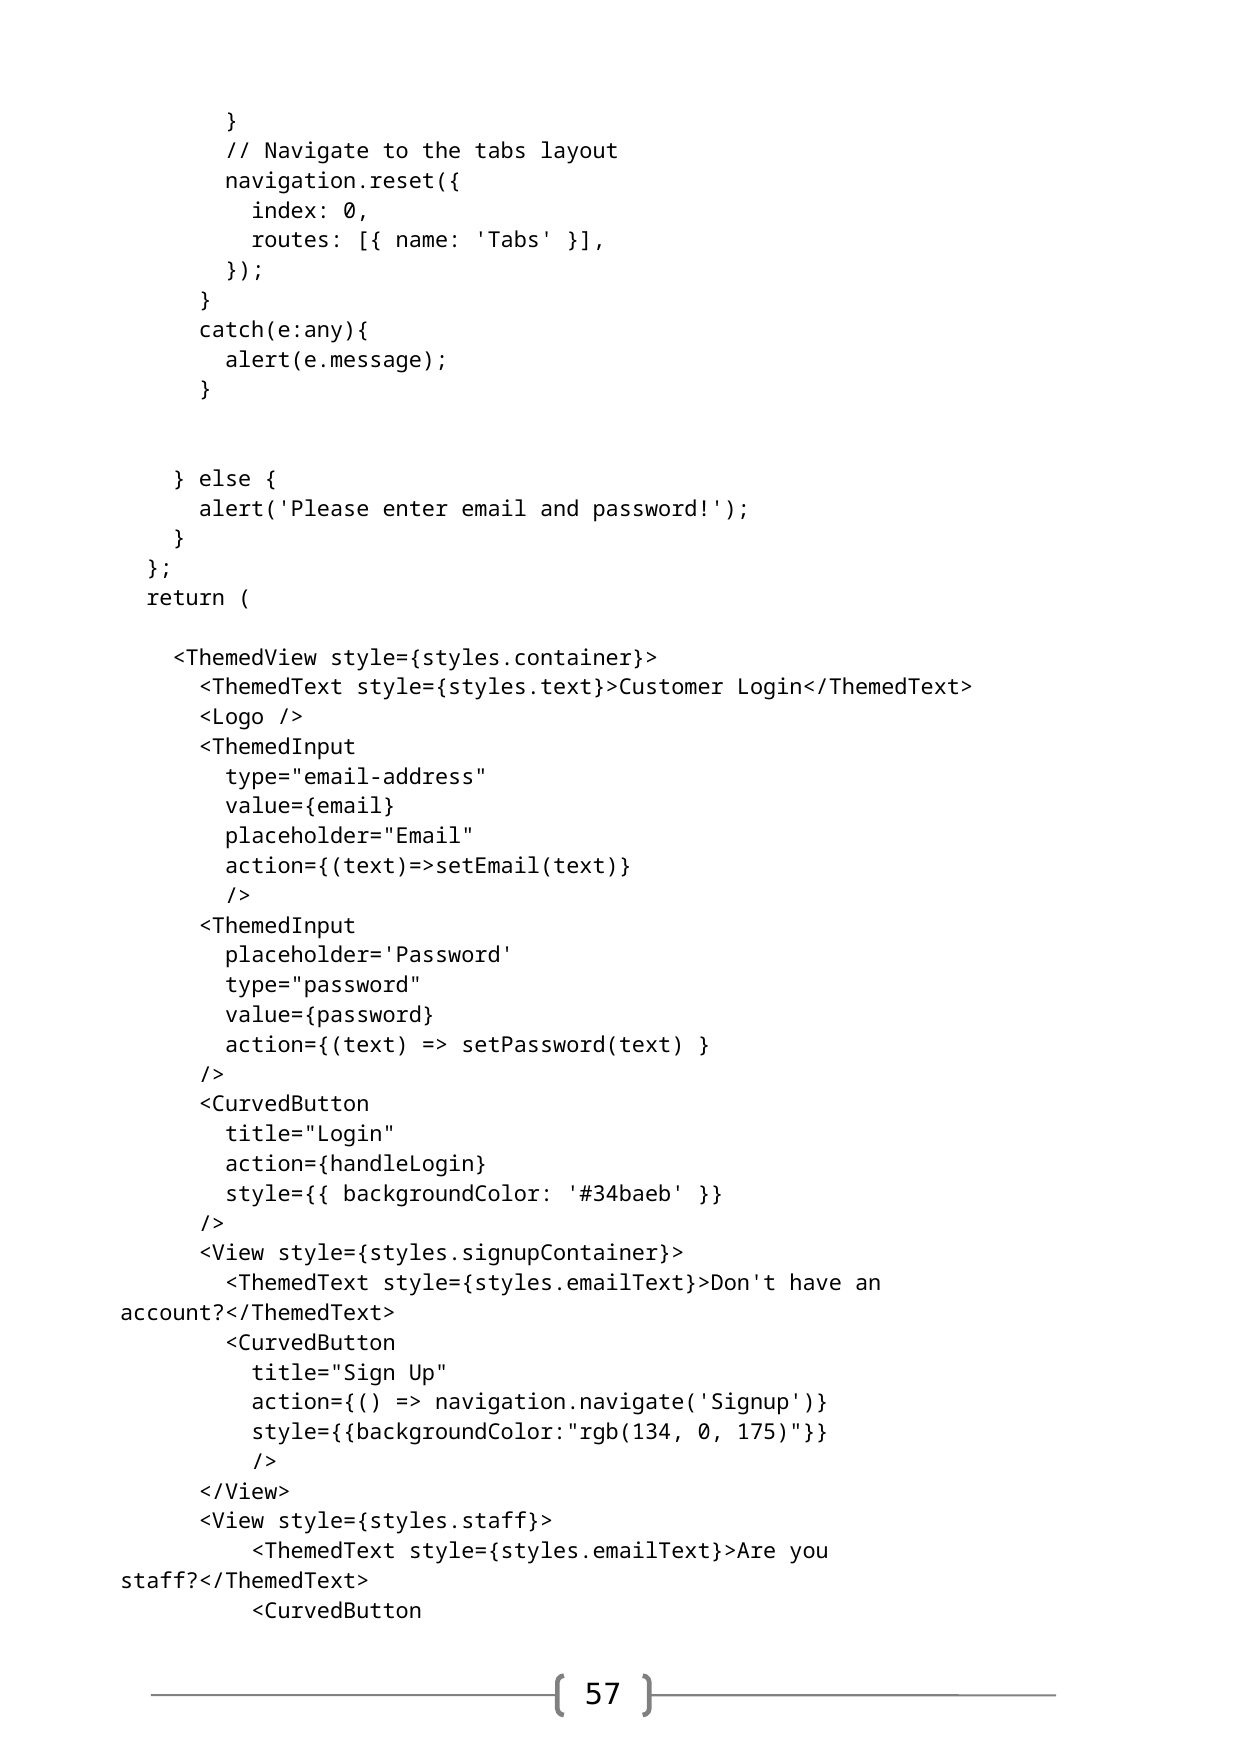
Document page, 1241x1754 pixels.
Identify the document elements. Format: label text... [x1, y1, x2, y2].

text }; [120, 552, 1088, 582]
text <Logo /> [120, 701, 1088, 731]
text <CurvedButton [120, 1327, 1088, 1356]
text </View> [120, 1476, 1088, 1505]
text alert(e.message); [120, 343, 1088, 373]
text type="password" [120, 969, 1088, 999]
text <ThemedText style={styles.emailText}>Don't have an account?</ThemedText> [120, 1267, 1088, 1327]
text /> [120, 880, 1088, 909]
text routes: [{ name: 'Tabs' }], [120, 224, 1088, 254]
text catch(e:any){ [120, 314, 1088, 343]
text <ThemedView style={styles.container}> [120, 641, 1088, 671]
text } [120, 522, 1088, 552]
text <ThemedInput [120, 909, 1088, 939]
text <View style={styles.staff}> [120, 1505, 1088, 1535]
text style={{backgroundColor:"rgb(134, 0, 175)"}} [120, 1416, 1088, 1446]
text action={() => navigation.navigate('Signup')} [120, 1386, 1088, 1416]
text } [120, 105, 1088, 135]
text <ThemedInput [120, 731, 1088, 761]
text }); [120, 254, 1088, 284]
text style={{ backgroundColor: '#34baeb' }} [120, 1178, 1088, 1207]
text <View style={styles.signupContainer}> [120, 1237, 1088, 1267]
text } [120, 284, 1088, 314]
text action={(text) => setPassword(text) } [120, 1029, 1088, 1058]
text title="Sign Up" [120, 1356, 1088, 1386]
text action={handleLogin} [120, 1148, 1088, 1178]
text /> [120, 1207, 1088, 1237]
text <CurvedButton [120, 1088, 1088, 1118]
text value={password} [120, 999, 1088, 1029]
text navigation.reset({ [120, 165, 1088, 194]
text <CurvedButton [120, 1595, 1088, 1624]
text placeholder='Password' [120, 939, 1088, 969]
text action={(text)=>setEmail(text)} [120, 850, 1088, 880]
text type="email-address" [120, 761, 1088, 790]
text title="Login" [120, 1118, 1088, 1148]
text <ThemedText style={styles.emailText}>Are you staff?</ThemedText> [120, 1535, 1088, 1595]
text placeholder="Email" [120, 820, 1088, 850]
text } else { [120, 463, 1088, 492]
text index: 0, [120, 194, 1088, 224]
text /> [120, 1446, 1088, 1476]
text alert('Please enter email and password!'); [120, 492, 1088, 522]
text /> [120, 1058, 1088, 1088]
text <ThemedText style={styles.text}>Customer Login</ThemedText> [120, 671, 1088, 701]
text return ( [120, 582, 1088, 612]
text } [120, 373, 1088, 403]
text // Navigate to the tabs layout [120, 135, 1088, 165]
text value={email} [120, 790, 1088, 820]
